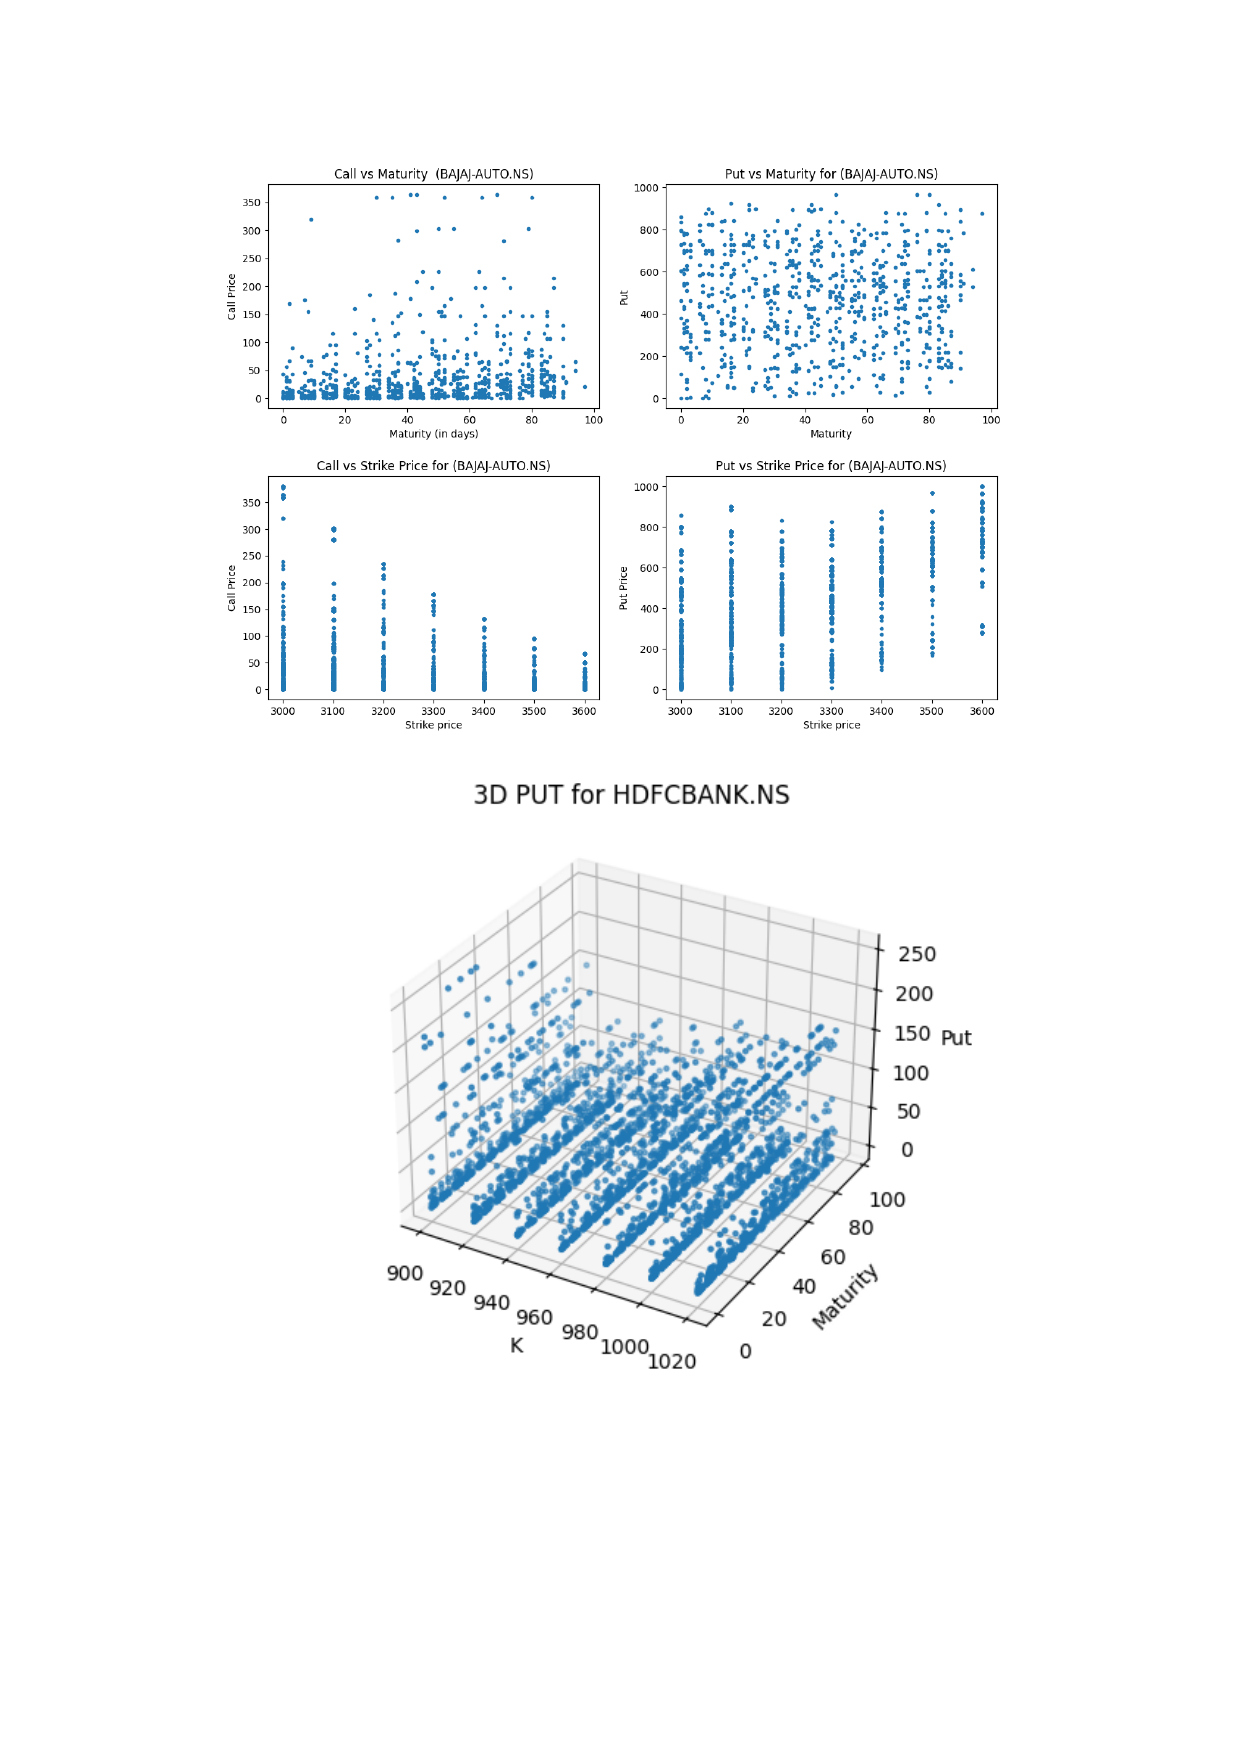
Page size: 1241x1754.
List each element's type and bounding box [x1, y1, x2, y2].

picture [150, 732, 1091, 1438]
picture [150, 150, 1091, 440]
picture [150, 441, 1091, 731]
